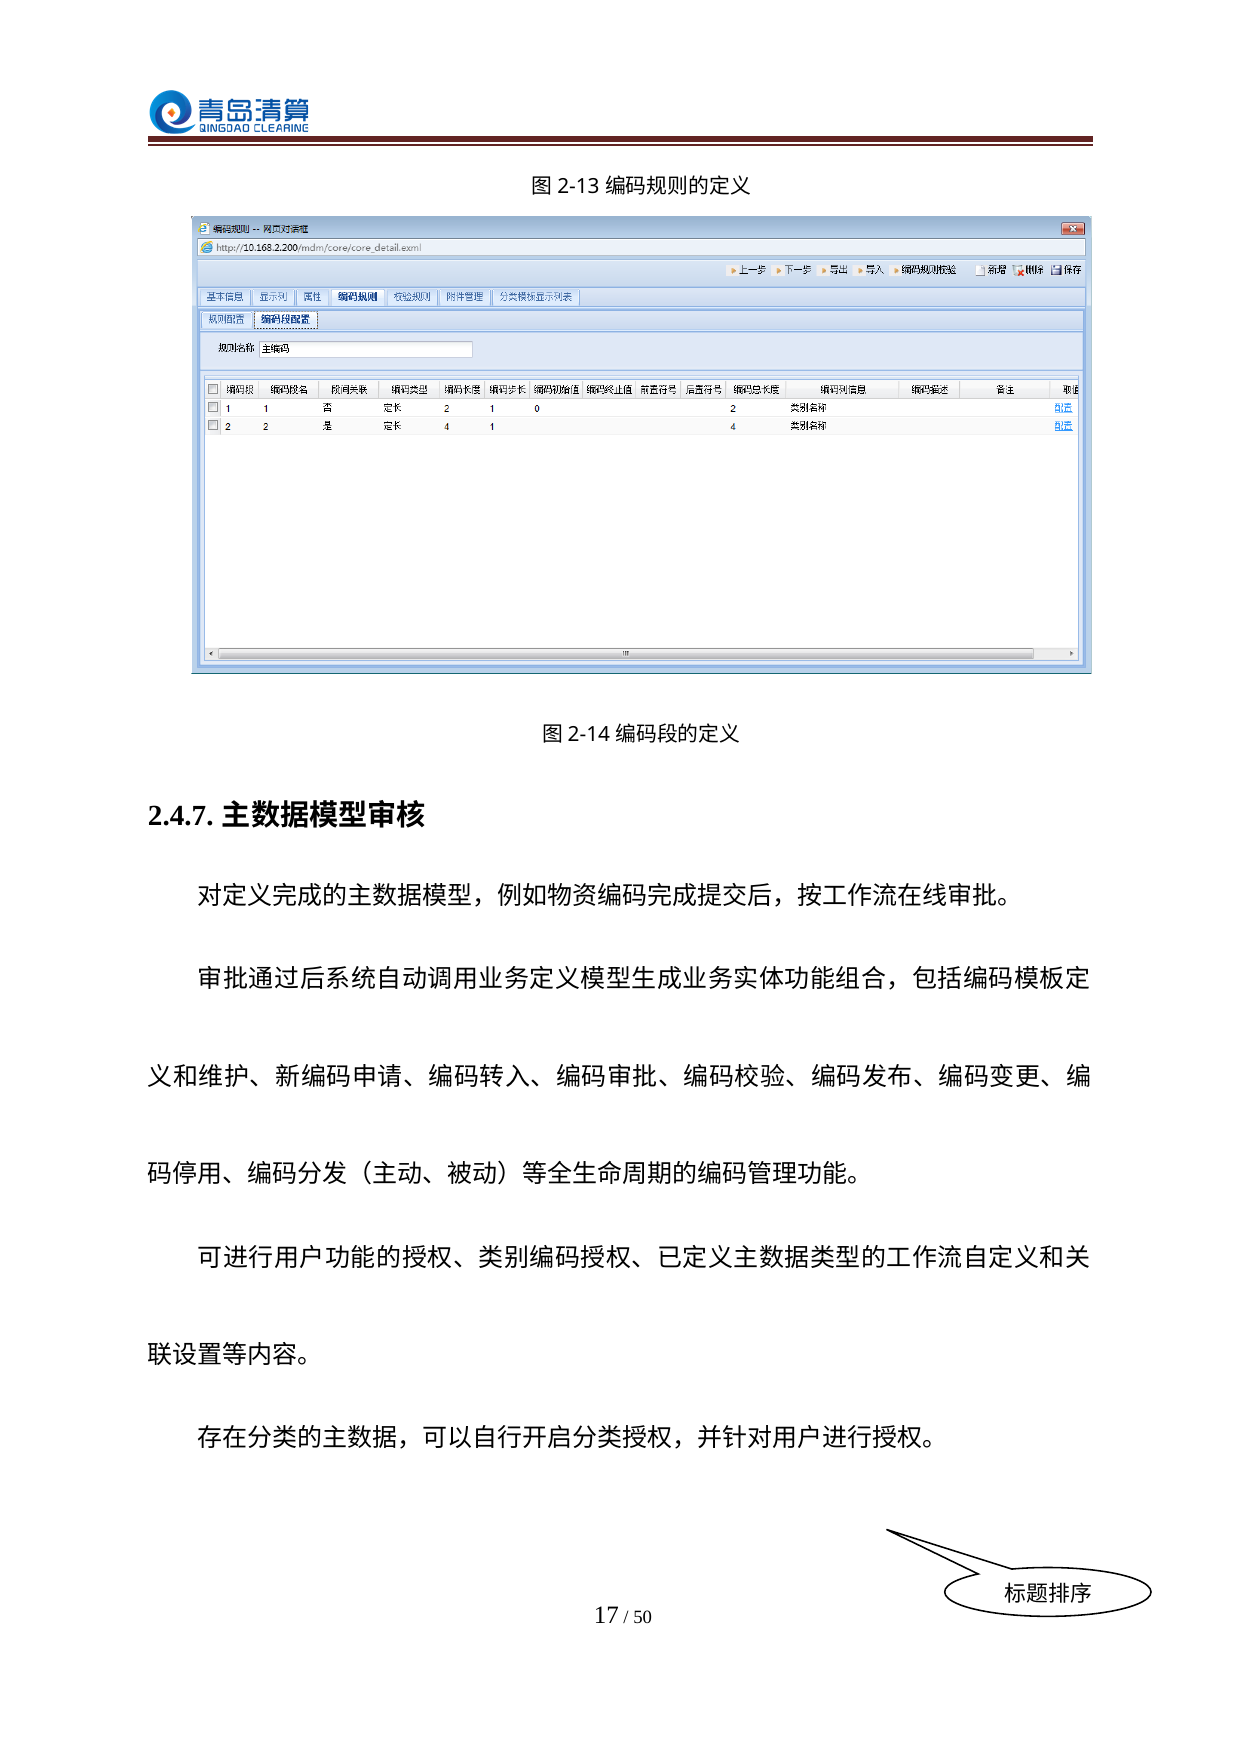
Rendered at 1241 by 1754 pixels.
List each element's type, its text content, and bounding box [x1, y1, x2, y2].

text 存在分类的主数据，可以自行开启分类授权，并针对用户进行授权。 [148, 1403, 1093, 1468]
picture [191, 216, 1092, 674]
text 可进行用户功能的授权、类别编码授权、已定义主数据类型的工作流自定义和关联设置等内容。 [148, 1223, 1093, 1385]
text 图 2-14 编码段的定义 [148, 716, 1093, 749]
picture [147, 88, 309, 134]
text 审批通过后系统自动调用业务定义模型生成业务实体功能组合，包括编码模板定义和维护、新编码申请、编码转入、编码审批、编码校验、编码发布、编码变更、编码停用、编码分发（主动、被动）等全生命周期的编码管理功能。 [148, 944, 1093, 1204]
subtitle 主数据模型审核 [148, 780, 1093, 845]
text 图 2-13 编码规则的定义 [148, 169, 1093, 201]
text 对定义完成的主数据模型，例如物资编码完成提交后，按工作流在线审批。 [148, 861, 1093, 926]
